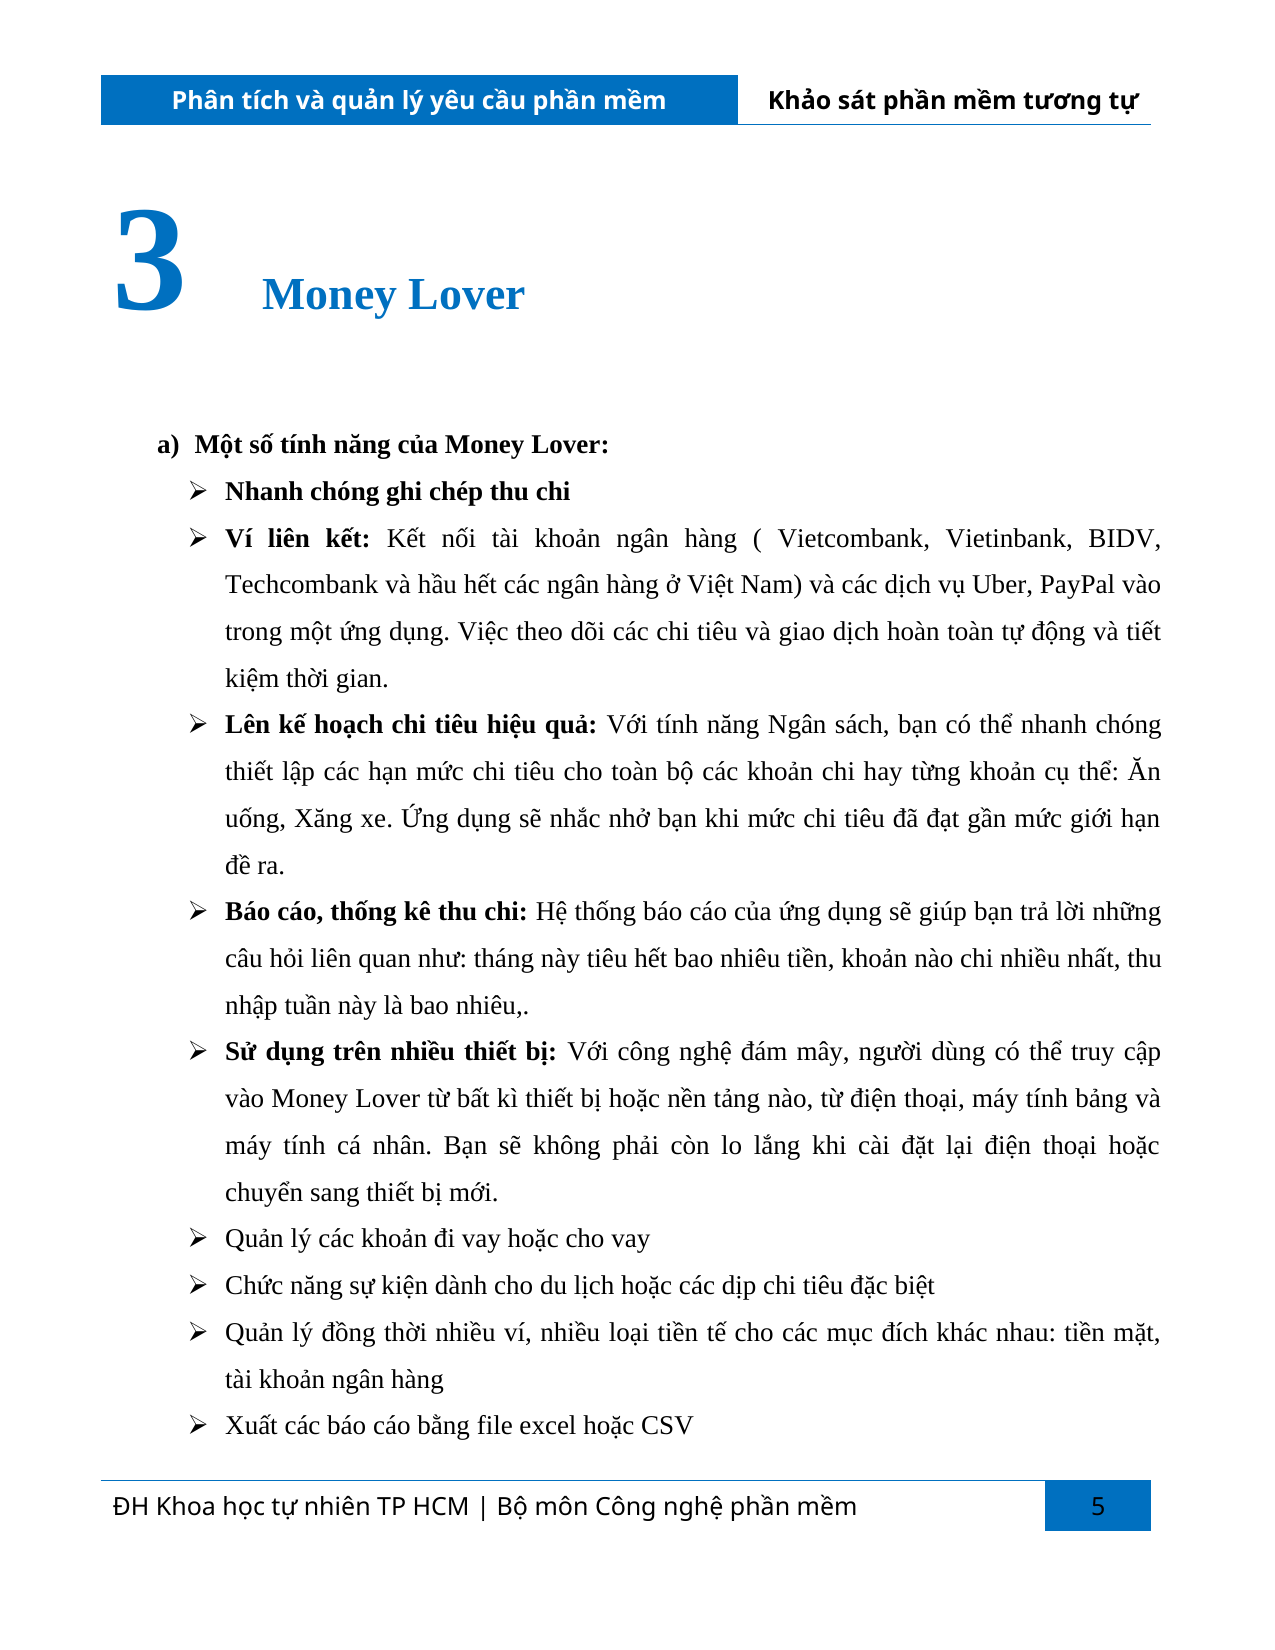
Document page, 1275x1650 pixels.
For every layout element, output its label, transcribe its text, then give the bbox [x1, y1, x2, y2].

list Xuất các báo cáo bằng file excel hoặc CSV [187, 1409, 1162, 1441]
list Sử dụng trên nhiều thiết bị: Với công nghệ đám mây, người dùng có thể truy cập vào Money Lover từ bất kì thiết bị hoặc nền tảng nào, từ điện thoại, máy tính bảng và máy tính cá nhân. Bạn sẽ không phải còn lo lắng khi cài đặt lại điện thoại hoặc chuyển sang thiết bị mới. [187, 1036, 1162, 1207]
list Báo cáo, thống kê thu chi: Hệ thống báo cáo của ứng dụng sẽ giúp bạn trả lời những câu hỏi liên quan như: tháng này tiêu hết bao nhiêu tiền, khoản nào chi nhiều nhất, thu nhập tuần này là bao nhiêu,. [187, 895, 1162, 1020]
list Nhanh chóng ghi chép thu chi [187, 475, 1162, 506]
list Chức năng sự kiện dành cho du lịch hoặc các dịp chi tiêu đặc biệt [187, 1269, 1162, 1300]
subtitle Money Lover [112, 169, 1162, 342]
list Lên kế hoạch chi tiêu hiệu quả: Với tính năng Ngân sách, bạn có thể nhanh chóng thiết lập các hạn mức chi tiêu cho toàn bộ các khoản chi hay từng khoản cụ thể: Ăn uống, Xăng xe. Ứng dụng sẽ nhắc nhở bạn khi mức chi tiêu đã đạt gần mức giới hạn đề ra. [187, 709, 1162, 880]
list Một số tính năng của Money Lover: [157, 428, 1162, 459]
list Ví liên kết: Kết nối tài khoản ngân hàng ( Vietcombank, Vietinbank, BIDV, Techcombank và hầu hết các ngân hàng ở Việt Nam) và các dịch vụ Uber, PayPal vào trong một ứng dụng. Việc theo dõi các chi tiêu và giao dịch hoàn toàn tự động và tiết kiệm thời gian. [187, 522, 1162, 693]
list Quản lý các khoản đi vay hoặc cho vay [187, 1222, 1162, 1253]
list Quản lý đồng thời nhiều ví, nhiều loại tiền tế cho các mục đích khác nhau: tiền mặt, tài khoản ngân hàng [187, 1316, 1162, 1394]
